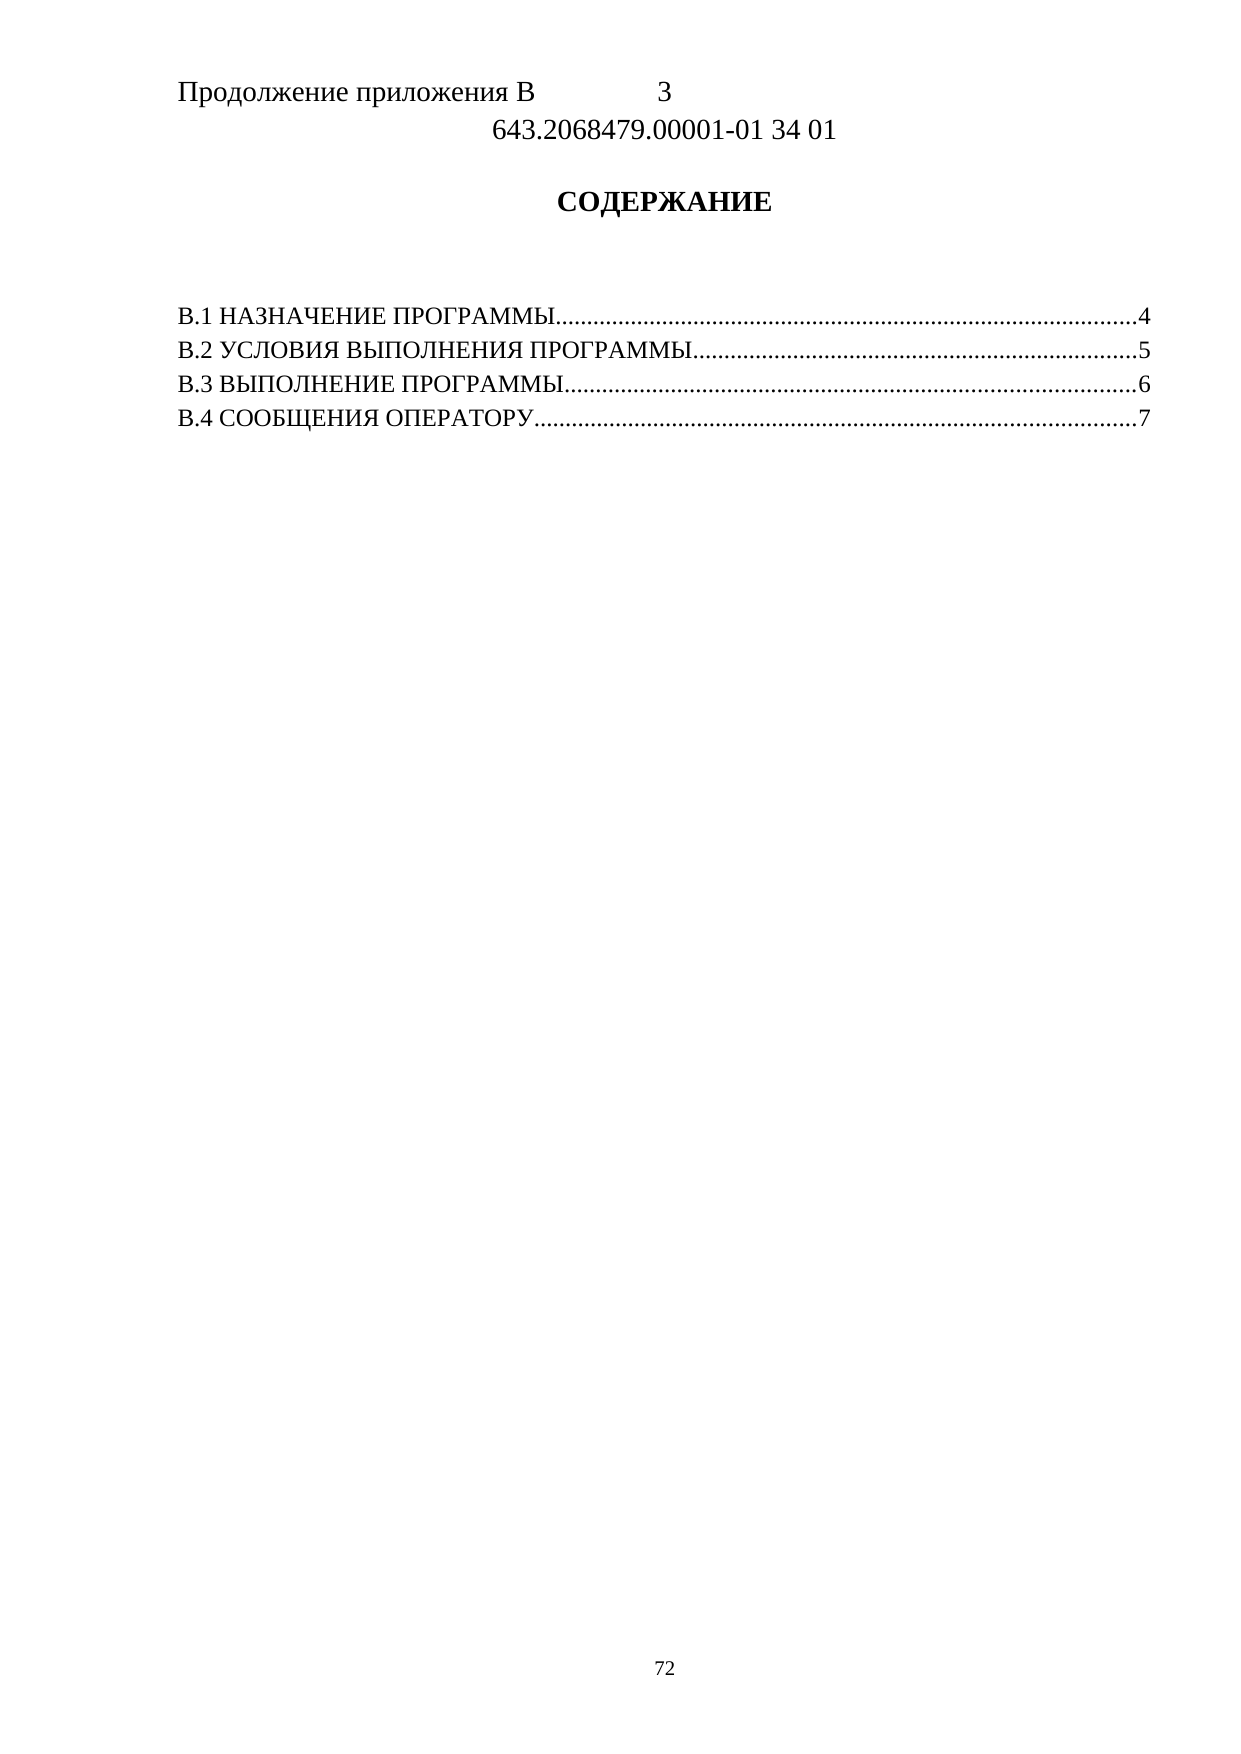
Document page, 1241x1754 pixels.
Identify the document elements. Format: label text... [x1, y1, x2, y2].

text В.2 УСЛОВИЯ ВЫПОЛНЕНИЯ ПРОГРАММЫ 5 [177, 335, 1152, 364]
text В.4 СООБЩЕНИЯ ОПЕРАТОРУ 7 [177, 403, 1152, 432]
text СОДЕРЖАНИЕ [177, 184, 1152, 218]
text В.3 ВЫПОЛНЕНИЕ ПРОГРАММЫ 6 [177, 369, 1152, 398]
text В.1 НАЗНАЧЕНИЕ ПРОГРАММЫ 4 [177, 301, 1152, 330]
